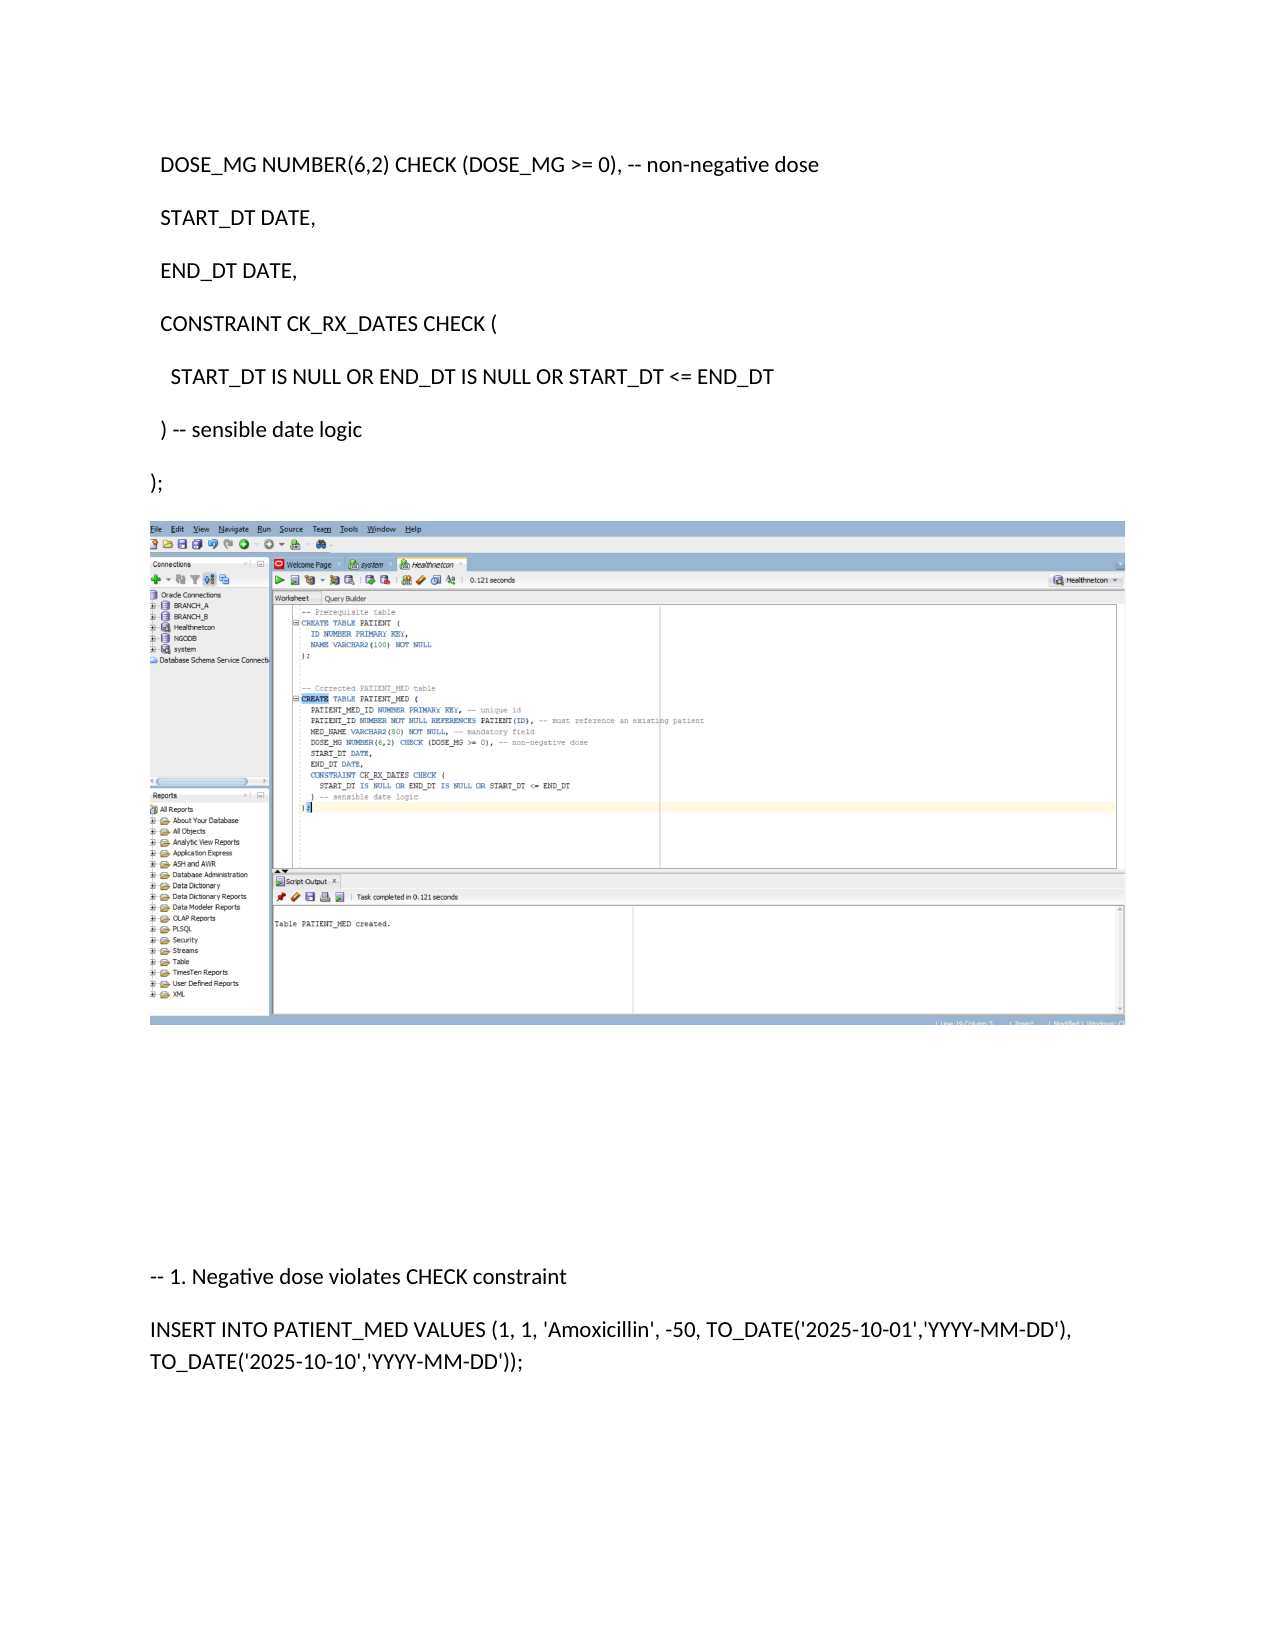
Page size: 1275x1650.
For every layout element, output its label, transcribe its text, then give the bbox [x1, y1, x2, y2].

text DOSE_MG NUMBER(6,2) CHECK (DOSE_MG >= 0), -- non-negative dose [150, 150, 1125, 178]
text INSERT INTO PATIENT_MED VALUES (1, 1, 'Amoxicillin', -50, TO_DATE('2025-10-01','YYYY-MM-DD'), TO_DATE('2025-10-10','YYYY-MM-DD')); [150, 1315, 1125, 1375]
text ); [150, 468, 1125, 496]
text END_DT DATE, [150, 256, 1125, 284]
text -- 1. Negative dose violates CHECK constraint [150, 1262, 1125, 1290]
text START_DT IS NULL OR END_DT IS NULL OR START_DT <= END_DT [150, 362, 1125, 390]
text START_DT DATE, [150, 203, 1125, 231]
text ) -- sensible date logic [150, 415, 1125, 443]
picture [150, 521, 1125, 1025]
text CONSTRAINT CK_RX_DATES CHECK ( [150, 309, 1125, 337]
